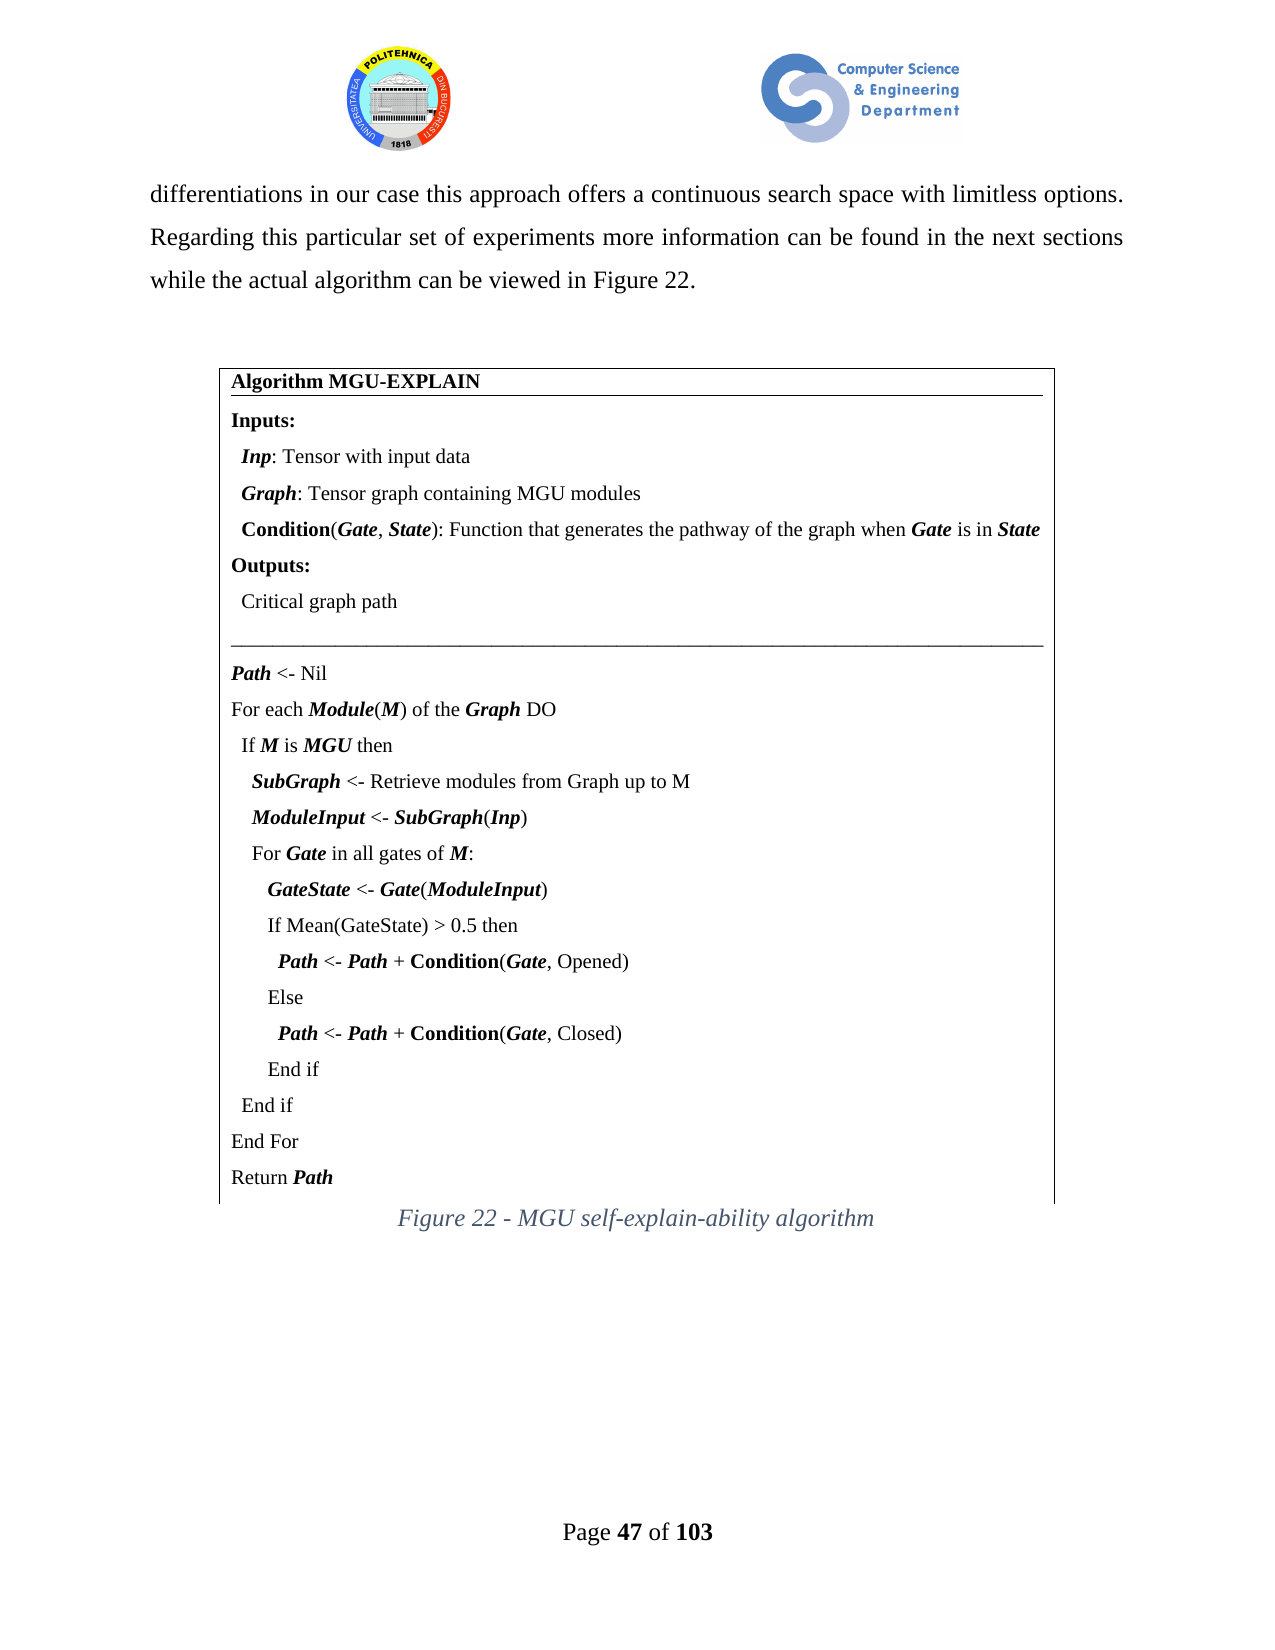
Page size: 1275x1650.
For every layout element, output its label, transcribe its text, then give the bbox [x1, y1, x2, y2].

picture [760, 53, 963, 144]
picture [346, 46, 451, 151]
